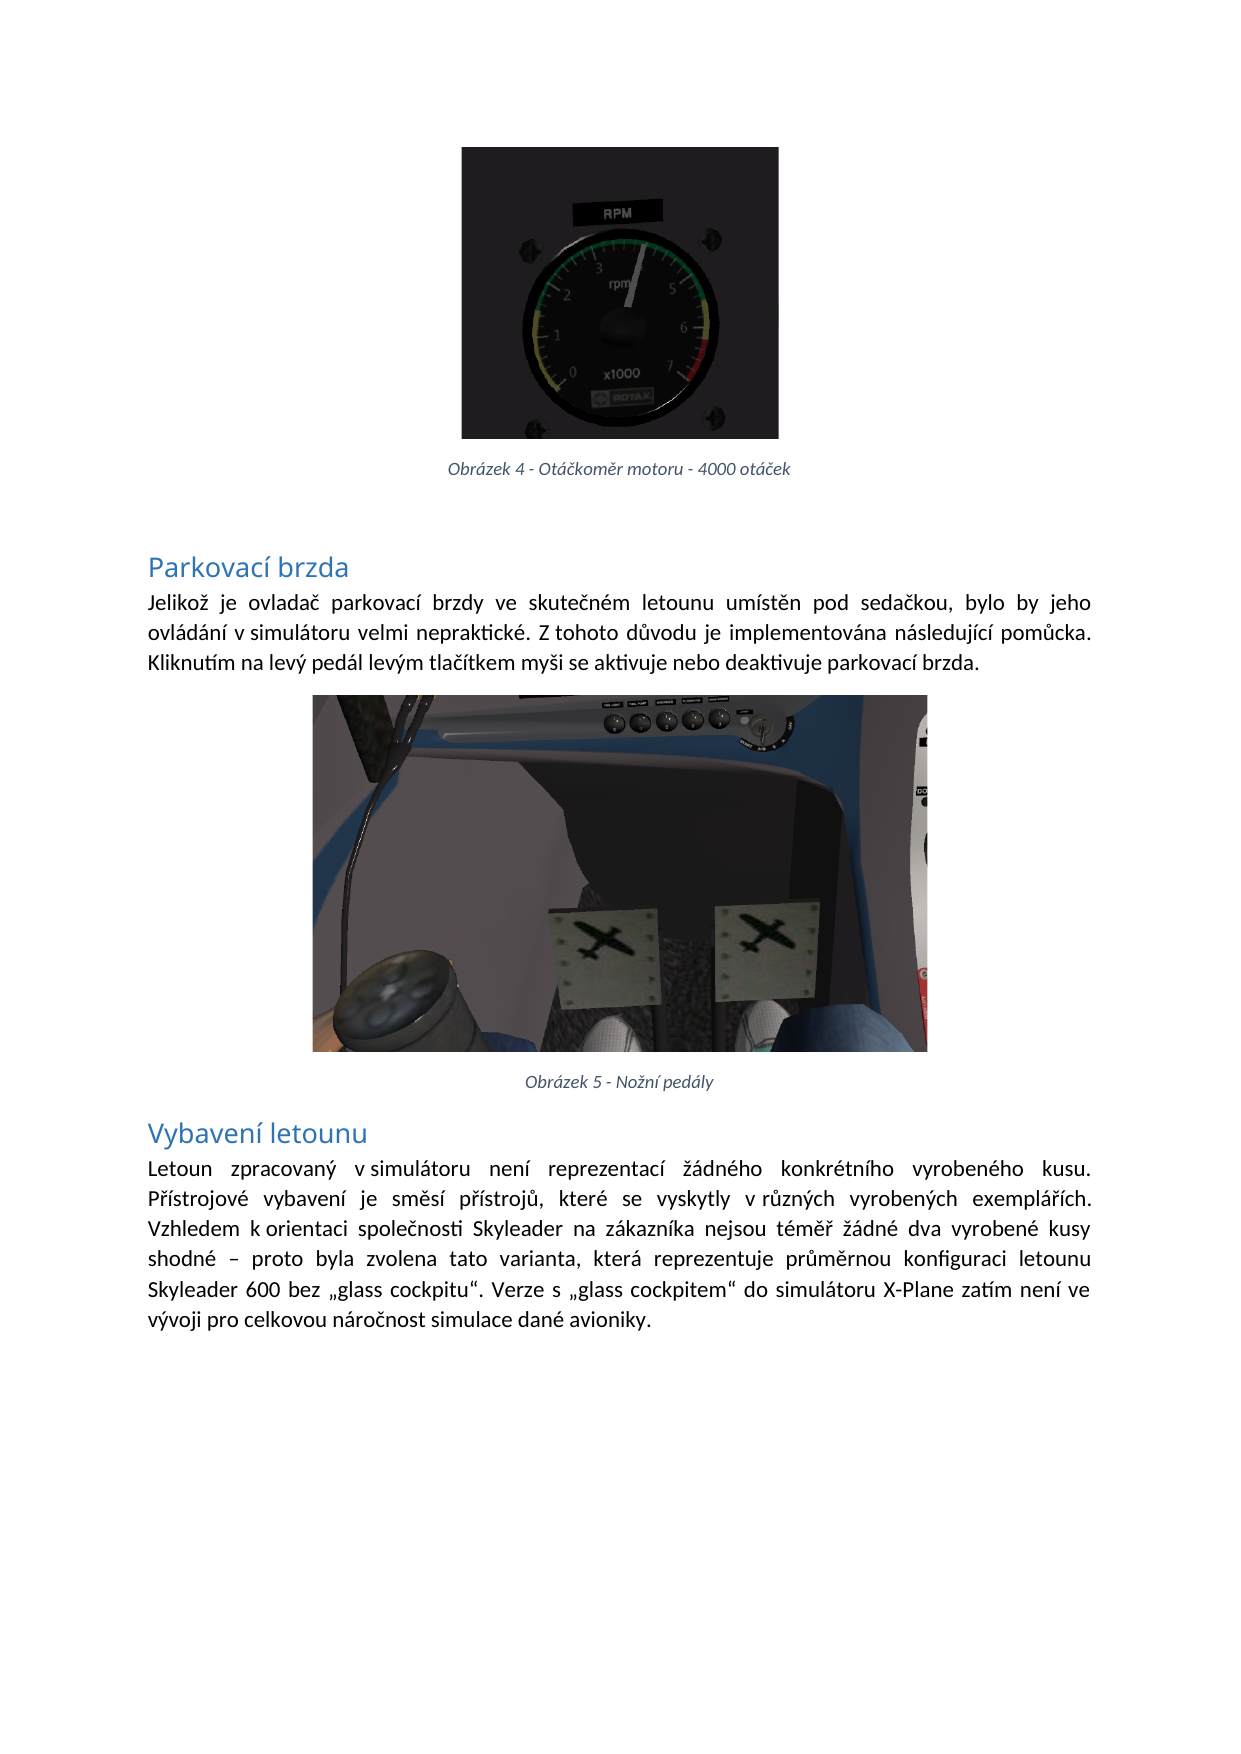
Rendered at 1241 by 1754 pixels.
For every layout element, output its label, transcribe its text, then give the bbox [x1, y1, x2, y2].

picture [312, 695, 928, 1052]
text Letoun zpracovaný v simulátoru není reprezentací žádného konkrétního vyrobeného kusu. Přístrojové vybavení je směsí přístrojů, které se vyskytly v různých vyrobených exemplářích. Vzhledem k orientaci společnosti Skyleader na zákazníka nejsou téměř žádné dva vyrobené kusy shodné – proto byla zvolena tato varianta, která reprezentuje průměrnou konfiguraci letounu Skyleader 600 bez „glass cockpitu“. Verze s „glass cockpitem“ do simulátoru X-Plane zatím není ve vývoji pro celkovou náročnost simulace dané avioniky. [148, 1154, 1093, 1333]
text Jelikož je ovladač parkovací brzdy ve skutečném letounu umístěn pod sedačkou, bylo by jeho ovládání v simulátoru velmi nepraktické. Z tohoto důvodu je implementována následující pomůcka. Kliknutím na levý pedál levým tlačítkem myši se aktivuje nebo deaktivuje parkovací brzda. [148, 588, 1093, 676]
subtitle Parkovací brzda [148, 548, 1093, 585]
picture [461, 147, 779, 439]
subtitle Vybavení letounu [148, 1114, 1093, 1151]
